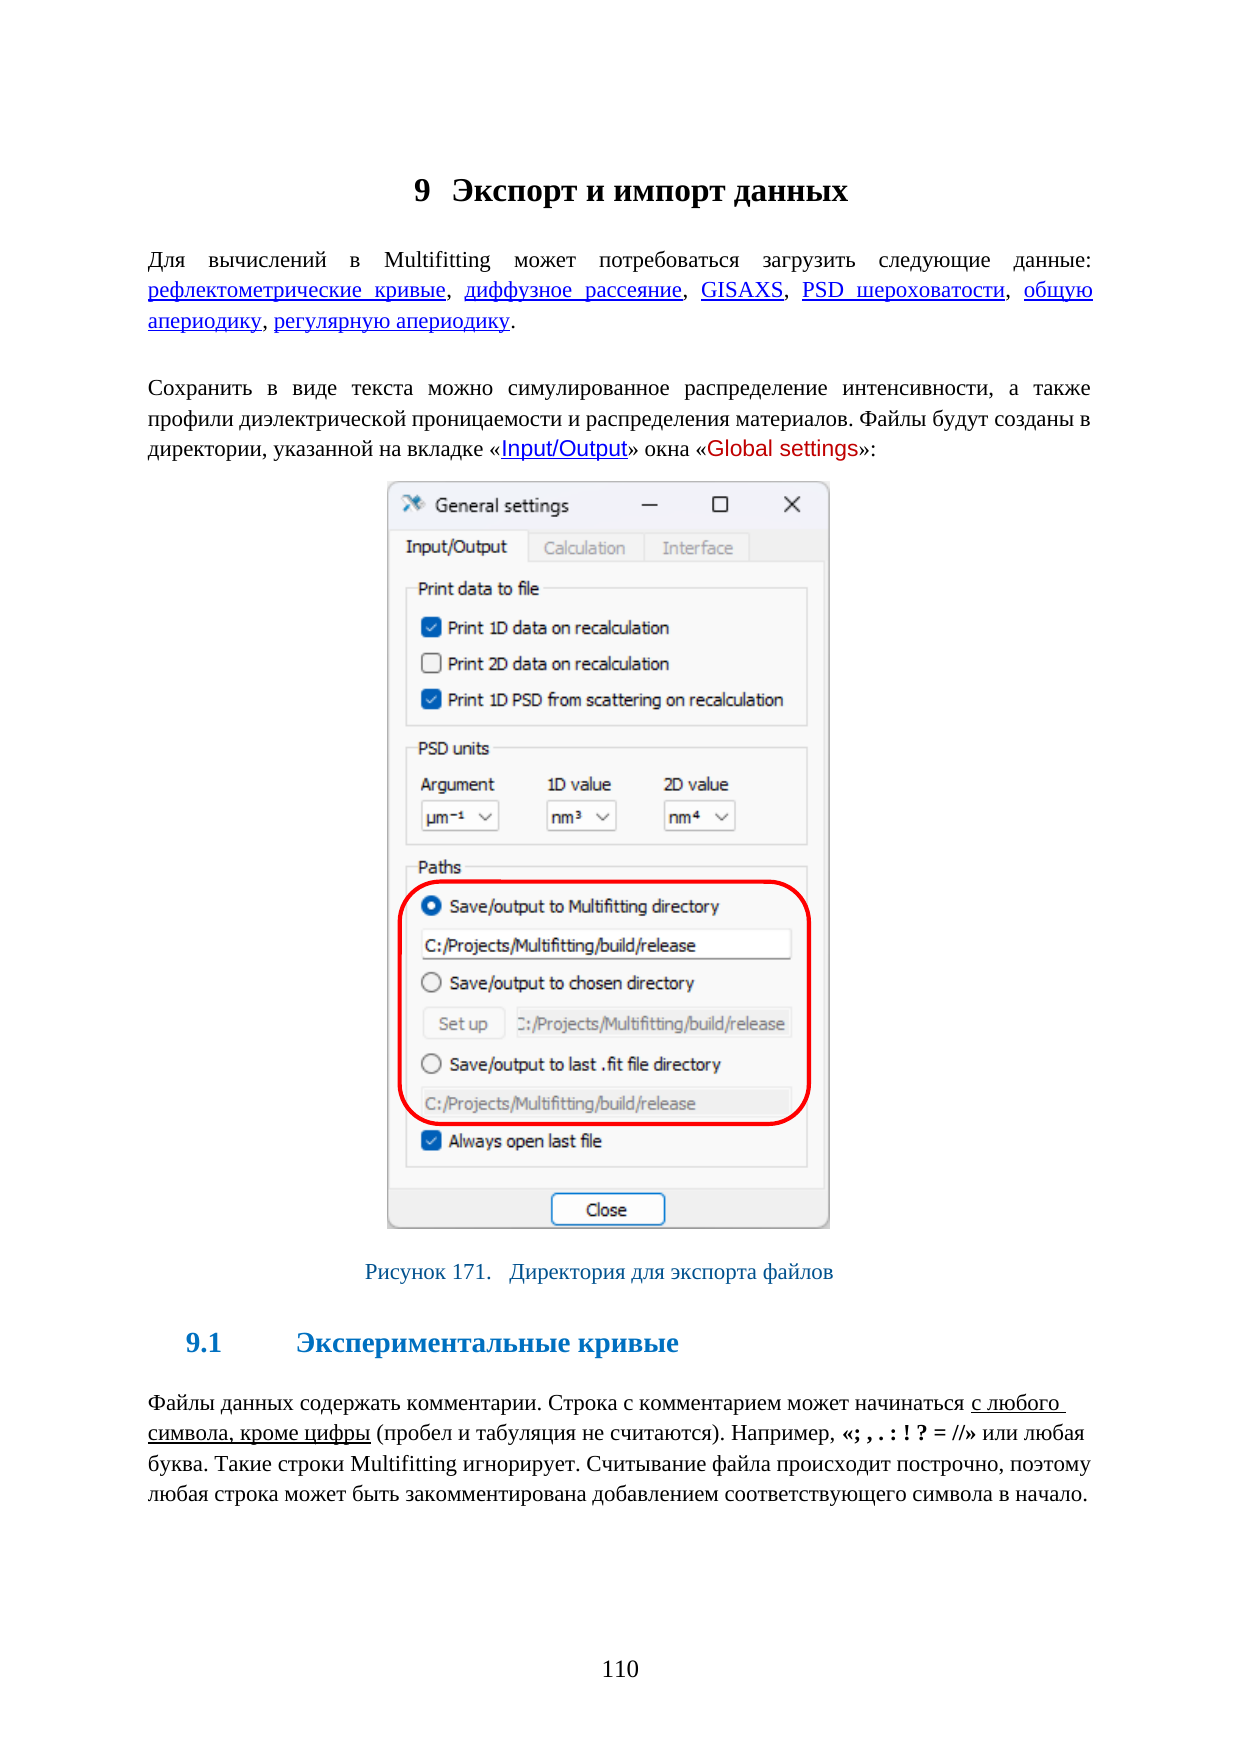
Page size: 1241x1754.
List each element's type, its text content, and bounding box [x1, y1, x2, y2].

subtitle Экспорт и импорт данных [178, 170, 1093, 209]
text Файлы данных содержать комментарии. Строка с комментарием может начинаться с любого символа, кроме цифры (пробел и табуляция не считаются). Например, «; , . : ! ? = //» или любая буква. Такие строки Multifitting игнорирует. Считывание файла происходит построчно, поэтому любая строка может быть закомментирована добавлением соответствующего символа в начало. [148, 1389, 1093, 1506]
subtitle Экспериментальные кривые [155, 1326, 1093, 1359]
text Для вычислений в Multifitting может потребоваться загрузить следующие данные: рефлектометрические кривые, диффузное рассеяние, GISAXS, PSD шероховатости, общую апериодику, регулярную апериодику. [148, 246, 1093, 333]
picture [387, 481, 830, 1229]
text Сохранить в виде текста можно симулированное распределение интенсивности, а также профили диэлектрической проницаемости и распределения материалов. Файлы будут созданы в директории, указанной на вкладке «Input/Output» окна «Global settings»: [148, 374, 1093, 461]
